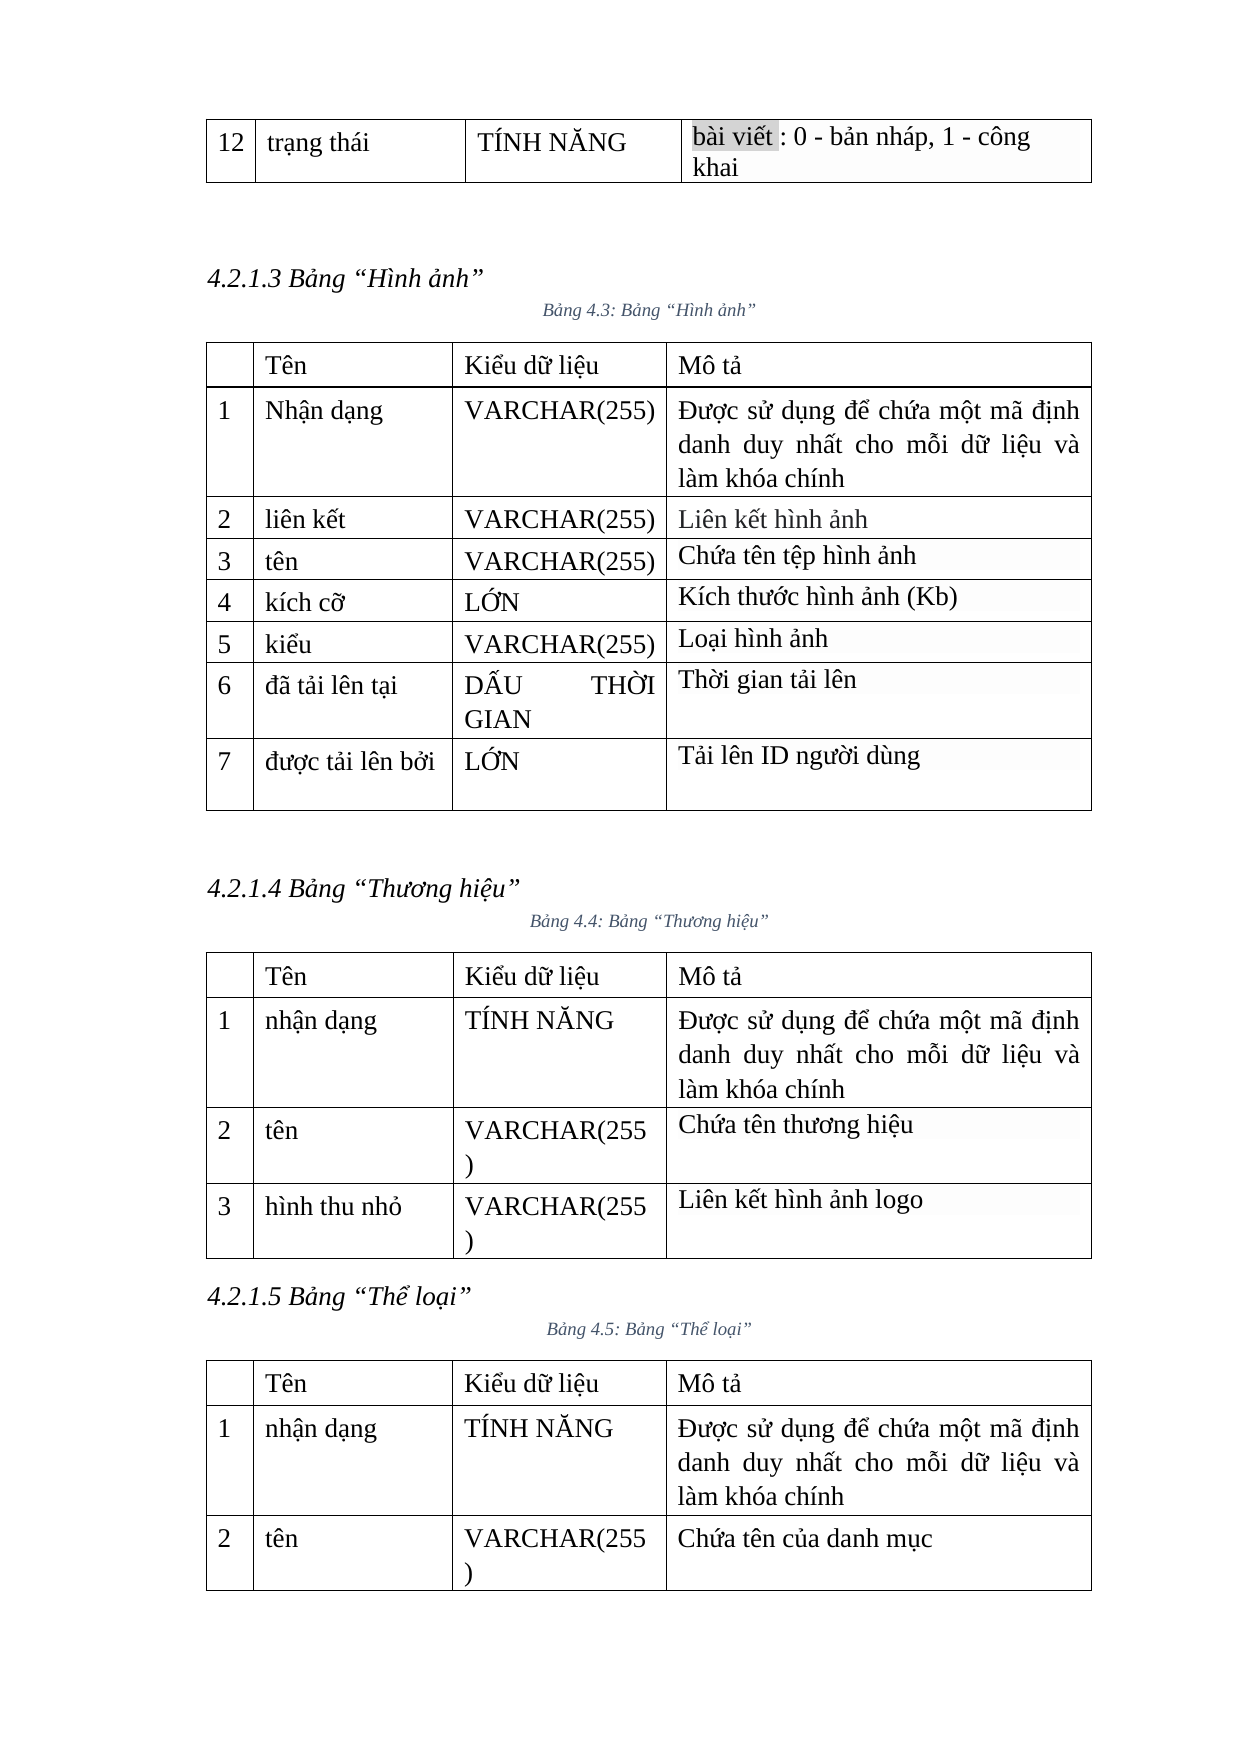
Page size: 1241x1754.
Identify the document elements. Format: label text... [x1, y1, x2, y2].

table_cell 6 [207, 663, 253, 738]
table_cell đã tải lên tại [254, 663, 452, 738]
table_header Kiểu dữ liệu [453, 1361, 666, 1405]
table_header [207, 343, 253, 386]
table_header Tên [254, 953, 453, 997]
table_cell VARCHAR(255) [453, 1516, 666, 1590]
table_cell TÍNH NĂNG [466, 120, 681, 182]
table_cell kích cỡ [254, 580, 452, 621]
table_cell VARCHAR(255) [453, 622, 666, 662]
table_cell Liên kết hình ảnh logo [667, 1184, 1091, 1258]
text Bảng 4.5: Bảng “Thể loại” [207, 1317, 1093, 1339]
table_cell Liên kết hình ảnh [667, 497, 1091, 538]
table_cell Tải lên ID người dùng [667, 739, 1091, 810]
table_cell LỚN [453, 739, 666, 810]
table_cell Kích thước hình ảnh (Kb) [667, 580, 1091, 621]
table_cell 4 [207, 580, 253, 621]
table_cell TÍNH NĂNG [454, 998, 666, 1107]
table_header Tên [254, 343, 452, 386]
table_cell nhận dạng [254, 1406, 452, 1514]
table_cell liên kết [254, 497, 452, 538]
table_cell LỚN [453, 580, 666, 621]
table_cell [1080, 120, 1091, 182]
table_cell Được sử dụng để chứa một mã định danh duy nhất cho mỗi dữ liệu và làm khóa chính [667, 388, 1091, 496]
table_cell tên [254, 539, 452, 579]
table_cell TÍNH NĂNG [453, 1406, 666, 1514]
table_cell hình thu nhỏ [254, 1184, 453, 1258]
table_cell VARCHAR(255) [454, 1108, 666, 1183]
table_cell kiểu [254, 622, 452, 662]
table_cell 1 [207, 998, 253, 1107]
table_cell Chứa tên thương hiệu [667, 1108, 1091, 1183]
table_cell VARCHAR(255) [453, 497, 666, 538]
table_header [207, 1361, 253, 1405]
table_cell 1 [207, 1406, 253, 1514]
table_cell 1 [207, 388, 253, 496]
table_cell 3 [207, 1184, 253, 1258]
table_cell 3 [207, 539, 253, 579]
table_cell được tải lên bởi [254, 739, 452, 810]
table_header Mô tả [667, 1361, 1091, 1405]
subtitle 4.2.1.3 Bảng “Hình ảnh” [207, 262, 1093, 293]
table_cell Được sử dụng để chứa một mã định danh duy nhất cho mỗi dữ liệu và làm khóa chính [667, 998, 1091, 1107]
table_cell Chứa tên của danh mục [667, 1516, 1091, 1590]
table_cell 2 [207, 497, 253, 538]
text Bảng 4.3: Bảng “Hình ảnh” [207, 299, 1093, 321]
table_header [207, 953, 253, 997]
table_cell Chứa tên tệp hình ảnh [667, 539, 1091, 579]
table_cell 2 [207, 1108, 253, 1183]
table_cell 12 [207, 120, 255, 182]
table_header Mô tả [667, 953, 1091, 997]
table_cell tên [254, 1108, 453, 1183]
table_cell 2 [207, 1516, 253, 1590]
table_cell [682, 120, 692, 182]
table_cell 5 [207, 622, 253, 662]
table_cell 7 [207, 739, 253, 810]
table_cell VARCHAR(255) [453, 539, 666, 579]
table_header Kiểu dữ liệu [453, 343, 666, 386]
table_header Tên [254, 1361, 452, 1405]
table_cell VARCHAR(255) [454, 1184, 666, 1258]
table_cell VARCHAR(255) [453, 388, 666, 496]
table_header Kiểu dữ liệu [454, 953, 666, 997]
table_cell Thời gian tải lên [667, 663, 1091, 738]
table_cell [667, 1406, 1091, 1514]
table_cell trạng thái [256, 120, 465, 182]
table_header Mô tả [667, 343, 1091, 386]
table_cell nhận dạng [254, 998, 453, 1107]
subtitle 4.2.1.4 Bảng “Thương hiệu” [207, 873, 1093, 904]
text Bảng 4.4: Bảng “Thương hiệu” [207, 910, 1093, 931]
table_cell DẤU THỜI GIAN [453, 663, 666, 738]
table_cell tên [254, 1516, 452, 1590]
table_cell Nhận dạng [254, 388, 452, 496]
table_cell Loại hình ảnh [667, 622, 1091, 662]
subtitle 4.2.1.5 Bảng “Thể loại” [207, 1280, 1093, 1311]
